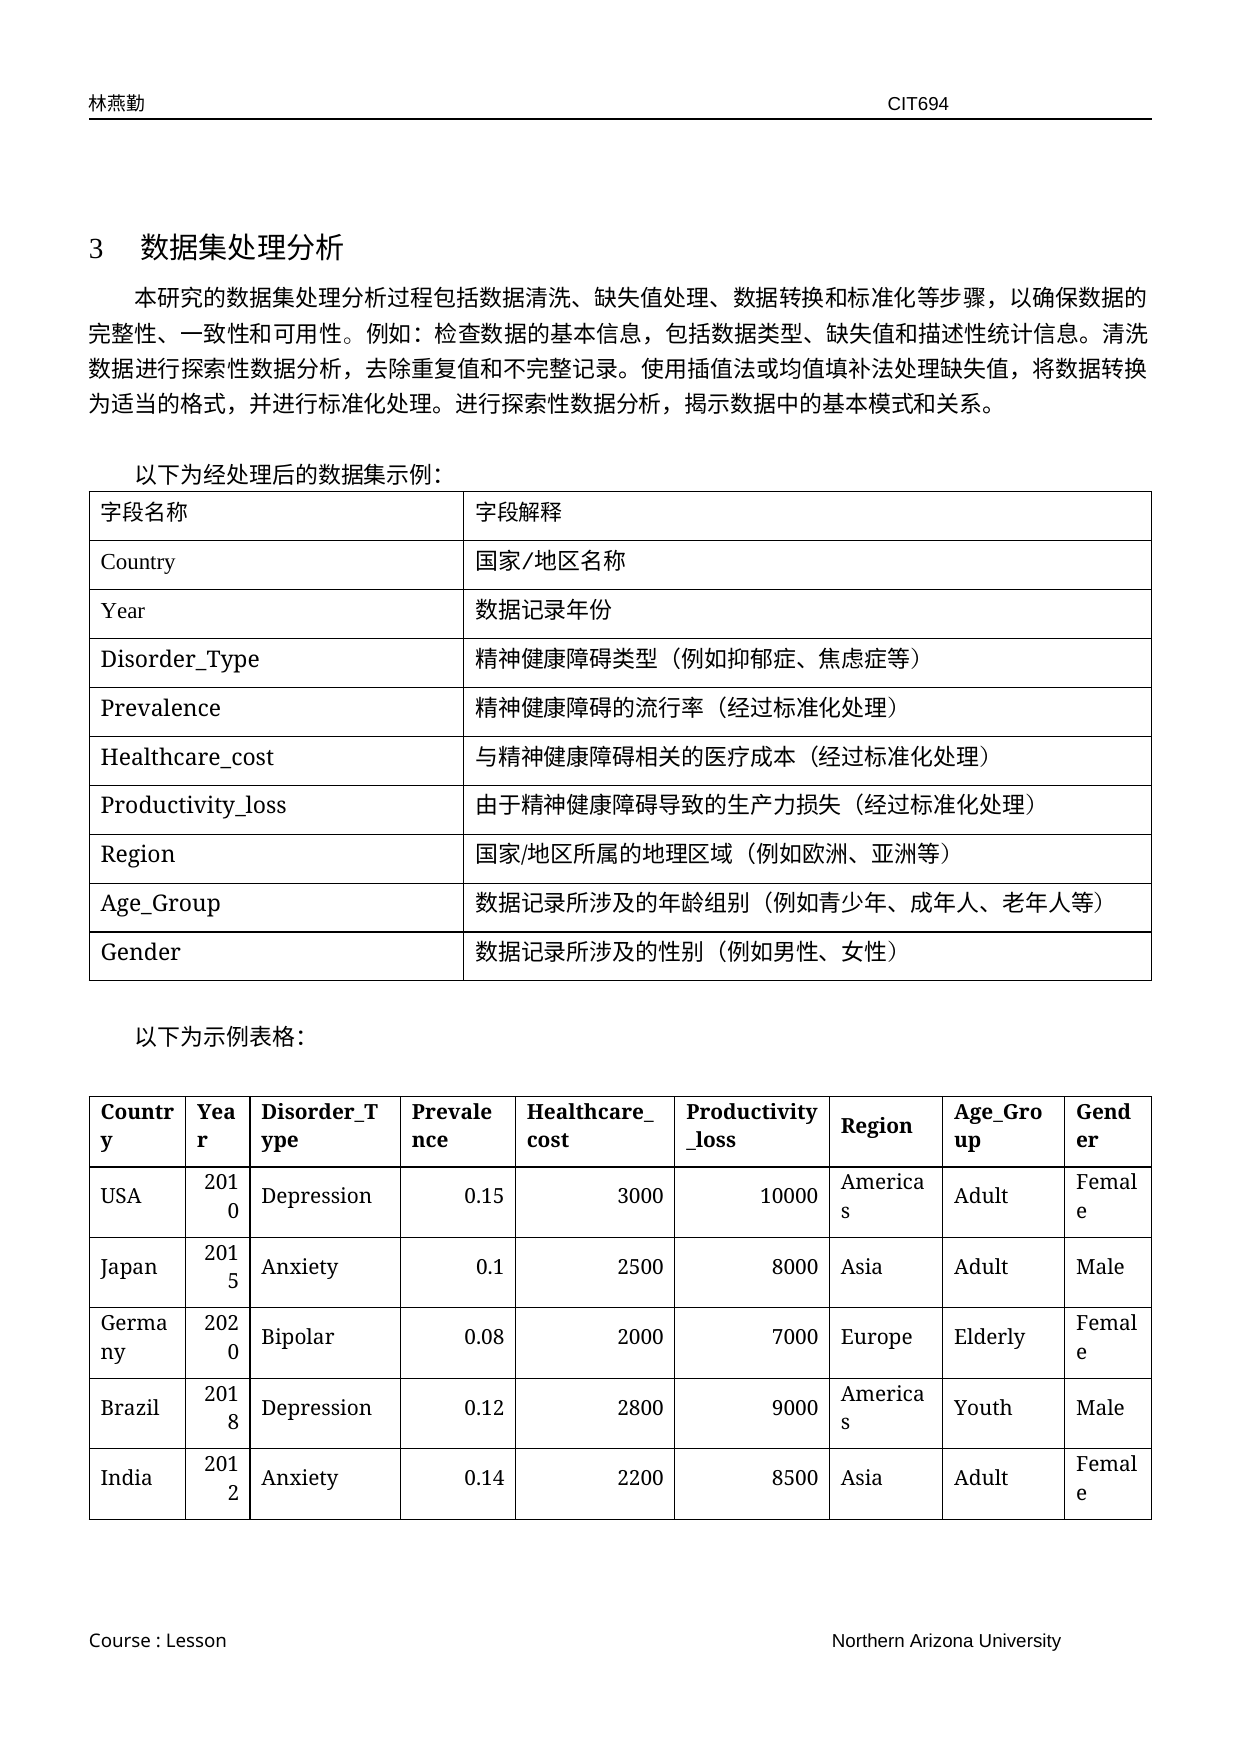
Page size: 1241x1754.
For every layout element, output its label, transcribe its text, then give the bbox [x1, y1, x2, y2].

table_cell 7000 [675, 1308, 829, 1378]
table_cell Youth [943, 1379, 1064, 1448]
text 本研究的数据集处理分析过程包括数据清洗、缺失值处理、数据转换和标准化等步骤，以确保数据的完整性、一致性和可用性。例如：检查数据的基本信息，包括数据类型、缺失值和描述性统计信息。清洗数据进行探索性数据分析，去除重复值和不完整记录。使用插值法或均值填补法处理缺失值，将数据转换为适当的格式，并进行标准化处理。进行探索性数据分析，揭示数据中的基本模式和关系。 [89, 278, 1152, 420]
table_cell 8000 [675, 1238, 829, 1307]
text 以下为示例表格： [89, 1017, 1152, 1052]
table_cell Brazil [90, 1379, 185, 1448]
table_header Year [186, 1097, 249, 1166]
table_cell 0.14 [401, 1449, 515, 1518]
table_cell 2012 [186, 1449, 249, 1518]
table_cell Europe [830, 1308, 942, 1378]
table_cell 2500 [516, 1238, 674, 1307]
table_cell Japan [90, 1238, 185, 1307]
table_cell 8500 [675, 1449, 829, 1518]
table_header Region [830, 1097, 942, 1166]
table_cell 数据记录所涉及的年龄组别（例如青少年、成年人、老年人等） [464, 884, 1151, 931]
text 以下为经处理后的数据集示例： [89, 455, 1152, 491]
table_header Gender [1065, 1097, 1151, 1166]
table_cell Age_Group [90, 884, 463, 931]
table_cell India [90, 1449, 185, 1518]
table_cell Female [1065, 1168, 1151, 1237]
table_cell 2000 [516, 1308, 674, 1378]
table_cell Adult [943, 1168, 1064, 1237]
table_cell 2020 [186, 1308, 249, 1378]
table_header 字段解释 [464, 492, 1151, 540]
table_cell Anxiety [251, 1238, 400, 1307]
table_cell 2010 [186, 1168, 249, 1237]
table_cell Asia [830, 1449, 942, 1518]
table_cell 3000 [516, 1168, 674, 1237]
table_cell Americas [830, 1379, 942, 1448]
table_cell Male [1065, 1238, 1151, 1307]
table_cell 9000 [675, 1379, 829, 1448]
table_cell 数据记录年份 [464, 590, 1151, 638]
table_cell Depression [251, 1379, 400, 1448]
table_cell Region [90, 835, 463, 882]
table_cell Male [1065, 1379, 1151, 1448]
table_header Productivity_loss [675, 1097, 829, 1166]
table_cell Asia [830, 1238, 942, 1307]
table_cell Female [1065, 1308, 1151, 1378]
list 数据集处理分析 [89, 230, 1152, 266]
table_cell Elderly [943, 1308, 1064, 1378]
table_cell Healthcare_cost [90, 737, 463, 784]
table_cell Female [1065, 1449, 1151, 1518]
table_header 字段名称 [90, 492, 463, 540]
table_cell Prevalence [90, 688, 463, 736]
table_cell Adult [943, 1238, 1064, 1307]
table_header Age_Group [943, 1097, 1064, 1166]
table_cell 0.12 [401, 1379, 515, 1448]
table_cell 数据记录所涉及的性别（例如男性、女性） [464, 933, 1151, 980]
table_cell Germany [90, 1308, 185, 1378]
table_cell 2018 [186, 1379, 249, 1448]
table_cell Anxiety [251, 1449, 400, 1518]
table_header Disorder_Type [251, 1097, 400, 1166]
table_cell Year [90, 590, 463, 638]
table_cell 国家/地区所属的地理区域（例如欧洲、亚洲等） [464, 835, 1151, 882]
table_cell USA [90, 1168, 185, 1237]
table_header Country [90, 1097, 185, 1166]
table_cell 与精神健康障碍相关的医疗成本（经过标准化处理） [464, 737, 1151, 784]
table_cell Disorder_Type [90, 639, 463, 687]
table_cell Gender [90, 933, 463, 980]
table_header Healthcare_cost [516, 1097, 674, 1166]
table_cell 由于精神健康障碍导致的生产力损失（经过标准化处理） [464, 786, 1151, 833]
table_cell 2200 [516, 1449, 674, 1518]
table_cell 0.08 [401, 1308, 515, 1378]
table_cell Depression [251, 1168, 400, 1237]
table_cell Adult [943, 1449, 1064, 1518]
table_cell 精神健康障碍的流行率（经过标准化处理） [464, 688, 1151, 736]
table_header Prevalence [401, 1097, 515, 1166]
table_cell Productivity_loss [90, 786, 463, 833]
table_cell Americas [830, 1168, 942, 1237]
table_cell 0.1 [401, 1238, 515, 1307]
table_cell 2800 [516, 1379, 674, 1448]
table_cell 10000 [675, 1168, 829, 1237]
table_cell 精神健康障碍类型（例如抑郁症、焦虑症等） [464, 639, 1151, 687]
table_cell 2015 [186, 1238, 249, 1307]
table_cell 0.15 [401, 1168, 515, 1237]
table_cell 国家/地区名称 [464, 541, 1151, 589]
table_cell Country [90, 541, 463, 589]
table_cell Bipolar [251, 1308, 400, 1378]
